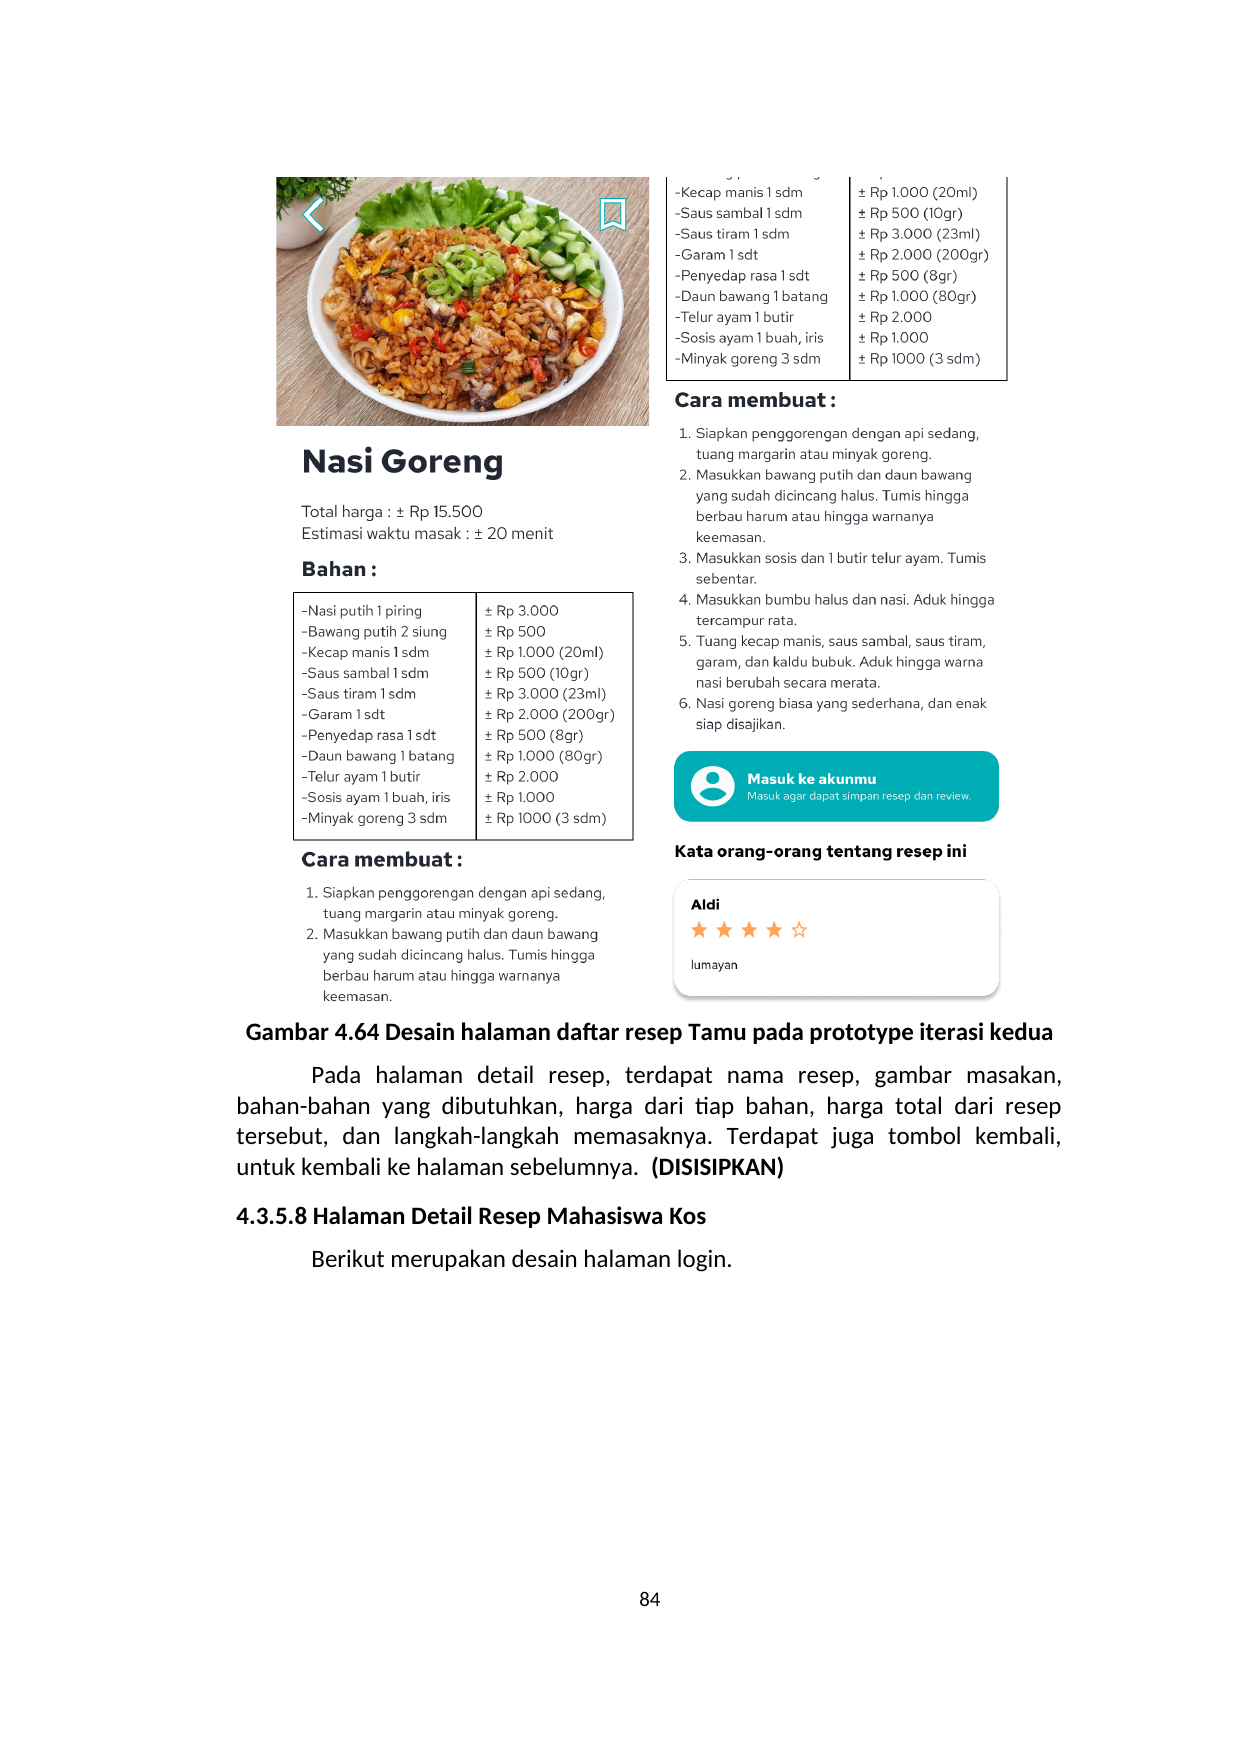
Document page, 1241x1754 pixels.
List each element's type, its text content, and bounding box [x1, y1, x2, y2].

text Berikut merupakan desain halaman login. [236, 1243, 1063, 1274]
text Pada halaman detail resep, terdapat nama resep, gambar masakan, bahan-bahan yang dibutuhkan, harga dari tiap bahan, harga total dari resep tersebut, dan langkah-langkah memasaknya. Terdapat juga tombol kembali, untuk kembali ke halaman sebelumnya. (DISISIPKAN) [236, 1059, 1063, 1182]
picture [276, 177, 1023, 1004]
subtitle Halaman Detail Resep Mahasiswa Kos [236, 1200, 1063, 1231]
